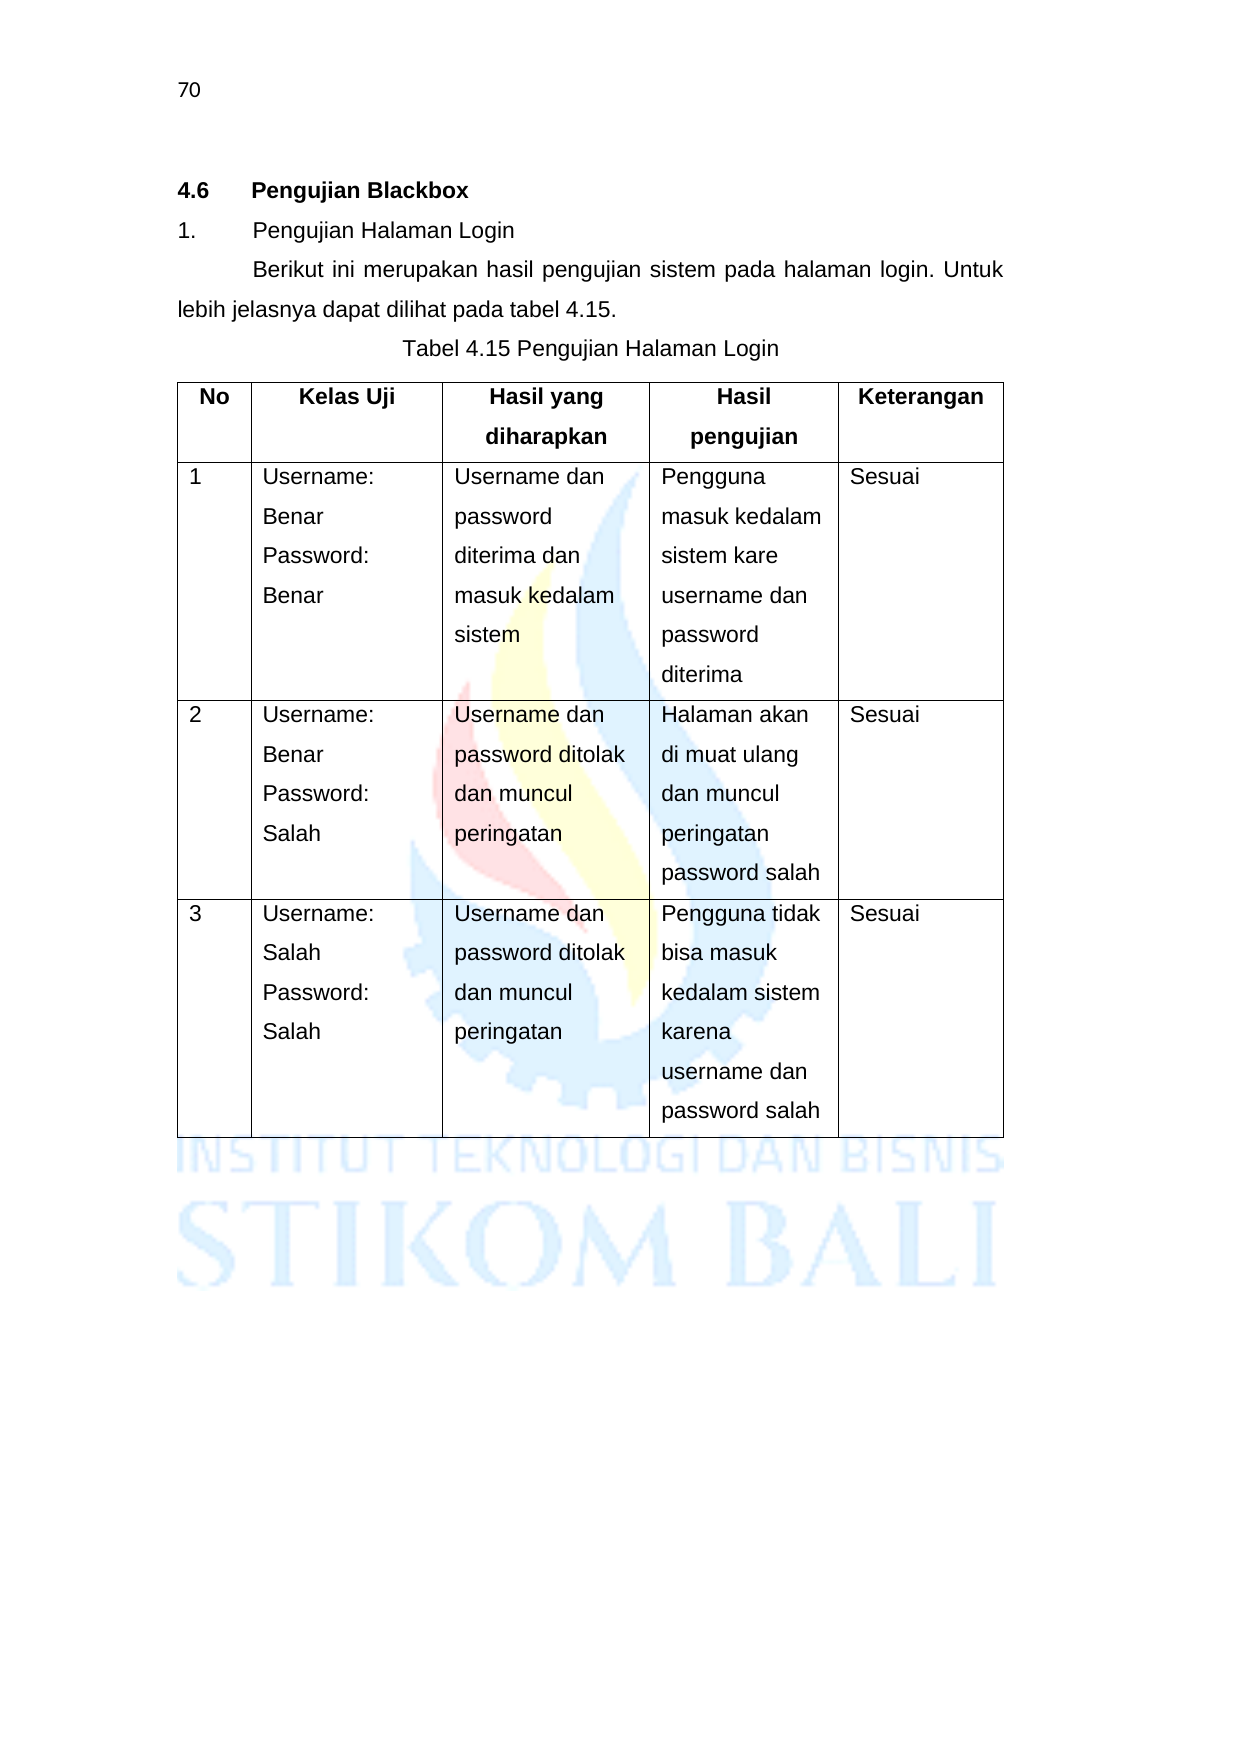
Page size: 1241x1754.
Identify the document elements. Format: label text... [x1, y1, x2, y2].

table_cell Sesuai [839, 900, 1003, 1137]
table_cell 3 [178, 900, 251, 1137]
table_header Hasil pengujian [650, 383, 838, 462]
table_cell Username dan password diterima dan masuk kedalam sistem [443, 463, 649, 700]
text Tabel 4.15 Pengujian Halaman Login [177, 335, 1004, 361]
table_header Kelas Uji [252, 383, 442, 462]
table_header Keterangan [839, 383, 1003, 462]
table_cell Username: Salah Password: Salah [252, 900, 442, 1137]
table_cell 2 [178, 701, 251, 899]
table_cell Username dan password ditolak dan muncul peringatan [443, 900, 649, 1137]
table_cell Pengguna tidak bisa masuk kedalam sistem karena username dan password salah [650, 900, 838, 1137]
table_cell Sesuai [839, 701, 1003, 899]
table_cell 1 [178, 463, 251, 700]
table_cell Halaman akan di muat ulang dan muncul peringatan password salah [650, 701, 838, 899]
table_header No [178, 383, 251, 462]
table_cell Username: Benar Password: Salah [252, 701, 442, 899]
text Berikut ini merupakan hasil pengujian sistem pada halaman login. Untuk lebih jelasnya dapat dilihat pada tabel 4.15. [177, 256, 1004, 322]
table_cell Sesuai [839, 463, 1003, 700]
list Pengujian Halaman Login [177, 217, 1004, 243]
table_cell Username dan password ditolak dan muncul peringatan [443, 701, 649, 899]
table_header Hasil yang diharapkan [443, 383, 649, 462]
subtitle Pengujian Blackbox [177, 177, 1004, 203]
table_cell Pengguna masuk kedalam sistem kare username dan password diterima [650, 463, 838, 700]
table_cell Username: Benar Password: Benar [252, 463, 442, 700]
